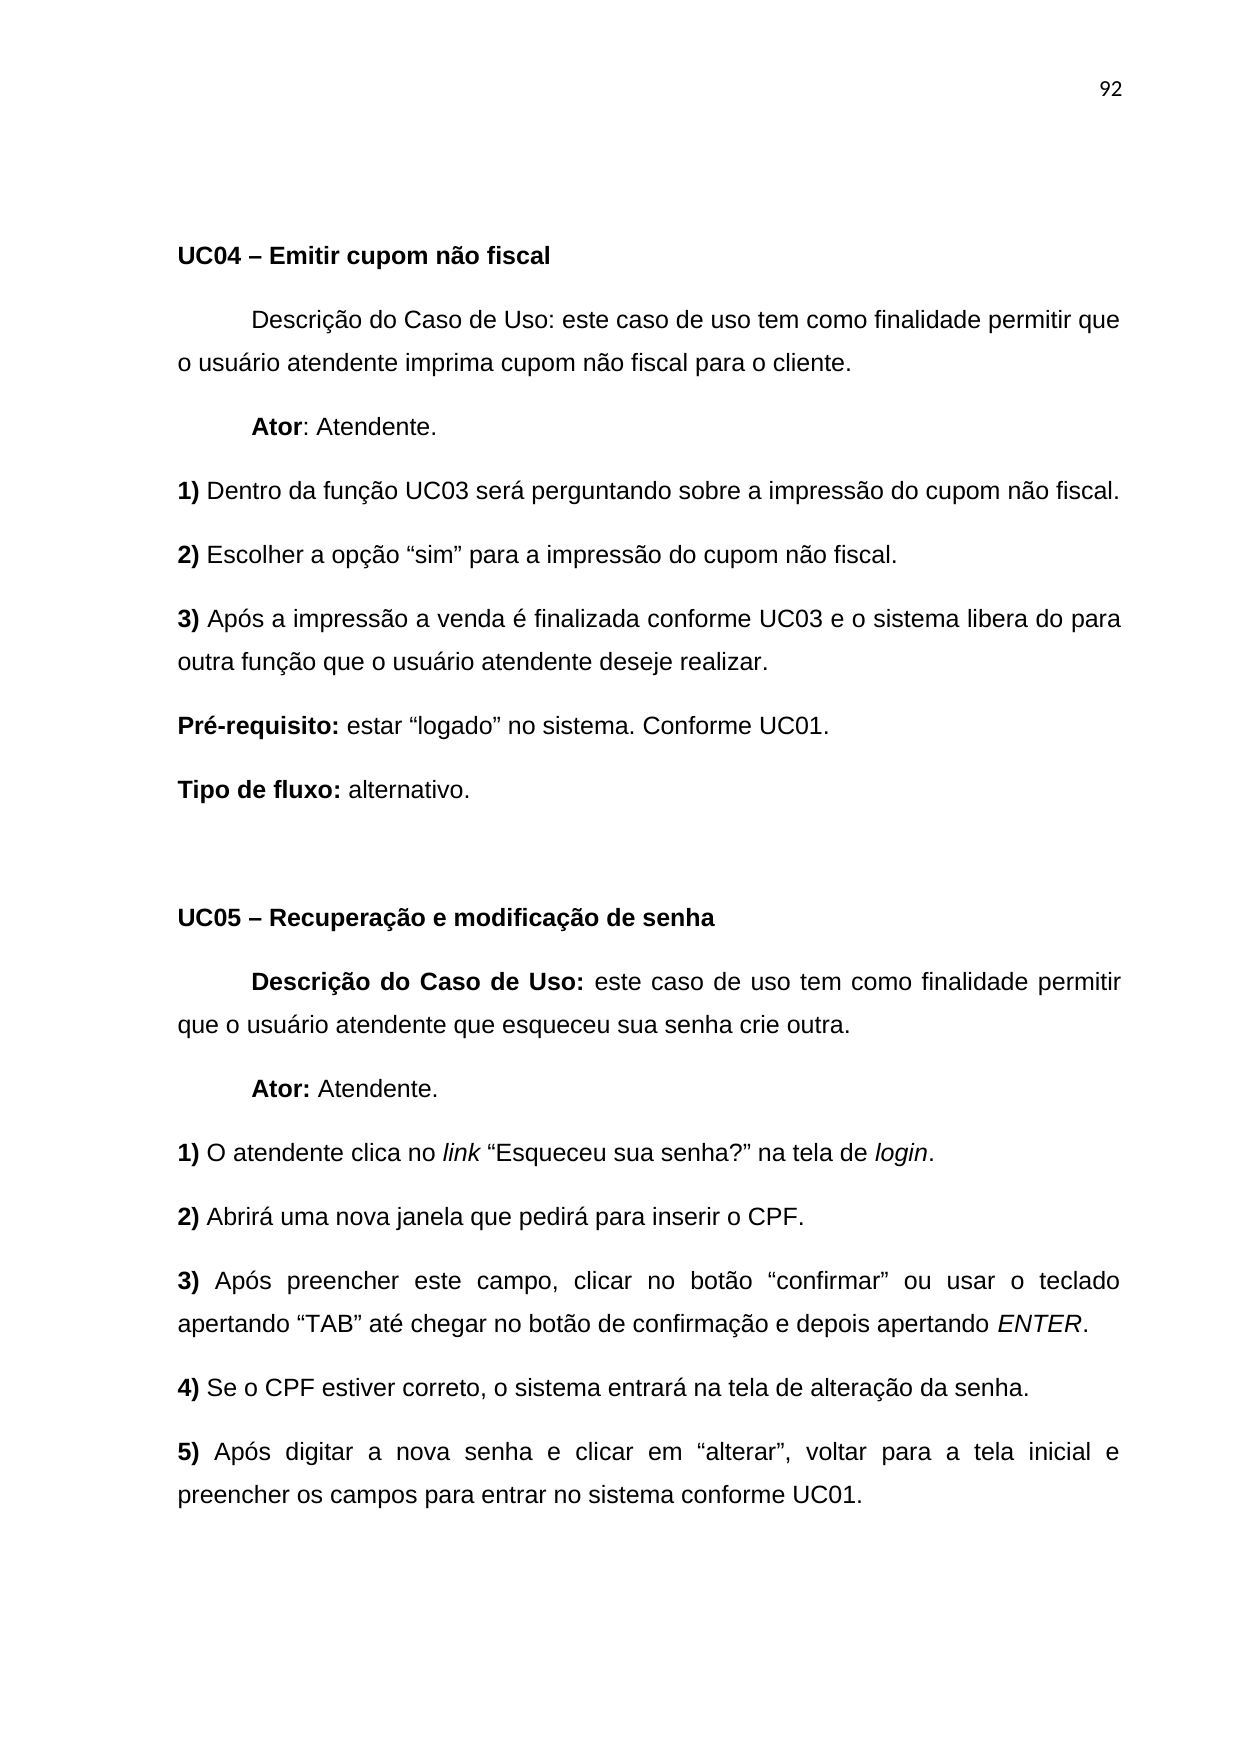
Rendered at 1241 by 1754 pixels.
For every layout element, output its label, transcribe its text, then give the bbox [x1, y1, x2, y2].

text Tipo de fluxo: alternativo. [177, 775, 1122, 804]
text 2) Escolher a opção “sim” para a impressão do cupom não fiscal. [177, 540, 1122, 569]
text 3) Após a impressão a venda é finalizada conforme UC03 e o sistema libera do para outra função que o usuário atendente deseje realizar. [177, 604, 1122, 676]
text 2) Abrirá uma nova janela que pedirá para inserir o CPF. [177, 1202, 1122, 1231]
text Ator: Atendente. [177, 412, 1122, 441]
text 3) Após preencher este campo, clicar no botão “confirmar” ou usar o teclado apertando “TAB” até chegar no botão de confirmação e depois apertando ENTER. [177, 1266, 1122, 1338]
text 1) O atendente clica no link “Esqueceu sua senha?” na tela de login. [177, 1138, 1122, 1167]
text Descrição do Caso de Uso: este caso de uso tem como finalidade permitir que o usuário atendente imprima cupom não fiscal para o cliente. [177, 305, 1122, 377]
text 4) Se o CPF estiver correto, o sistema entrará na tela de alteração da senha. [177, 1373, 1122, 1402]
text UC04 – Emitir cupom não fiscal [177, 241, 1122, 270]
text Descrição do Caso de Uso: este caso de uso tem como finalidade permitir que o usuário atendente que esqueceu sua senha crie outra. [177, 967, 1122, 1039]
text UC05 – Recuperação e modificação de senha [177, 903, 1122, 932]
text 5) Após digitar a nova senha e clicar em “alterar”, voltar para a tela inicial e preencher os campos para entrar no sistema conforme UC01. [177, 1437, 1122, 1509]
text Pré-requisito: estar “logado” no sistema. Conforme UC01. [177, 711, 1122, 740]
text 1) Dentro da função UC03 será perguntando sobre a impressão do cupom não fiscal. [177, 476, 1122, 505]
text Ator: Atendente. [177, 1074, 1122, 1103]
